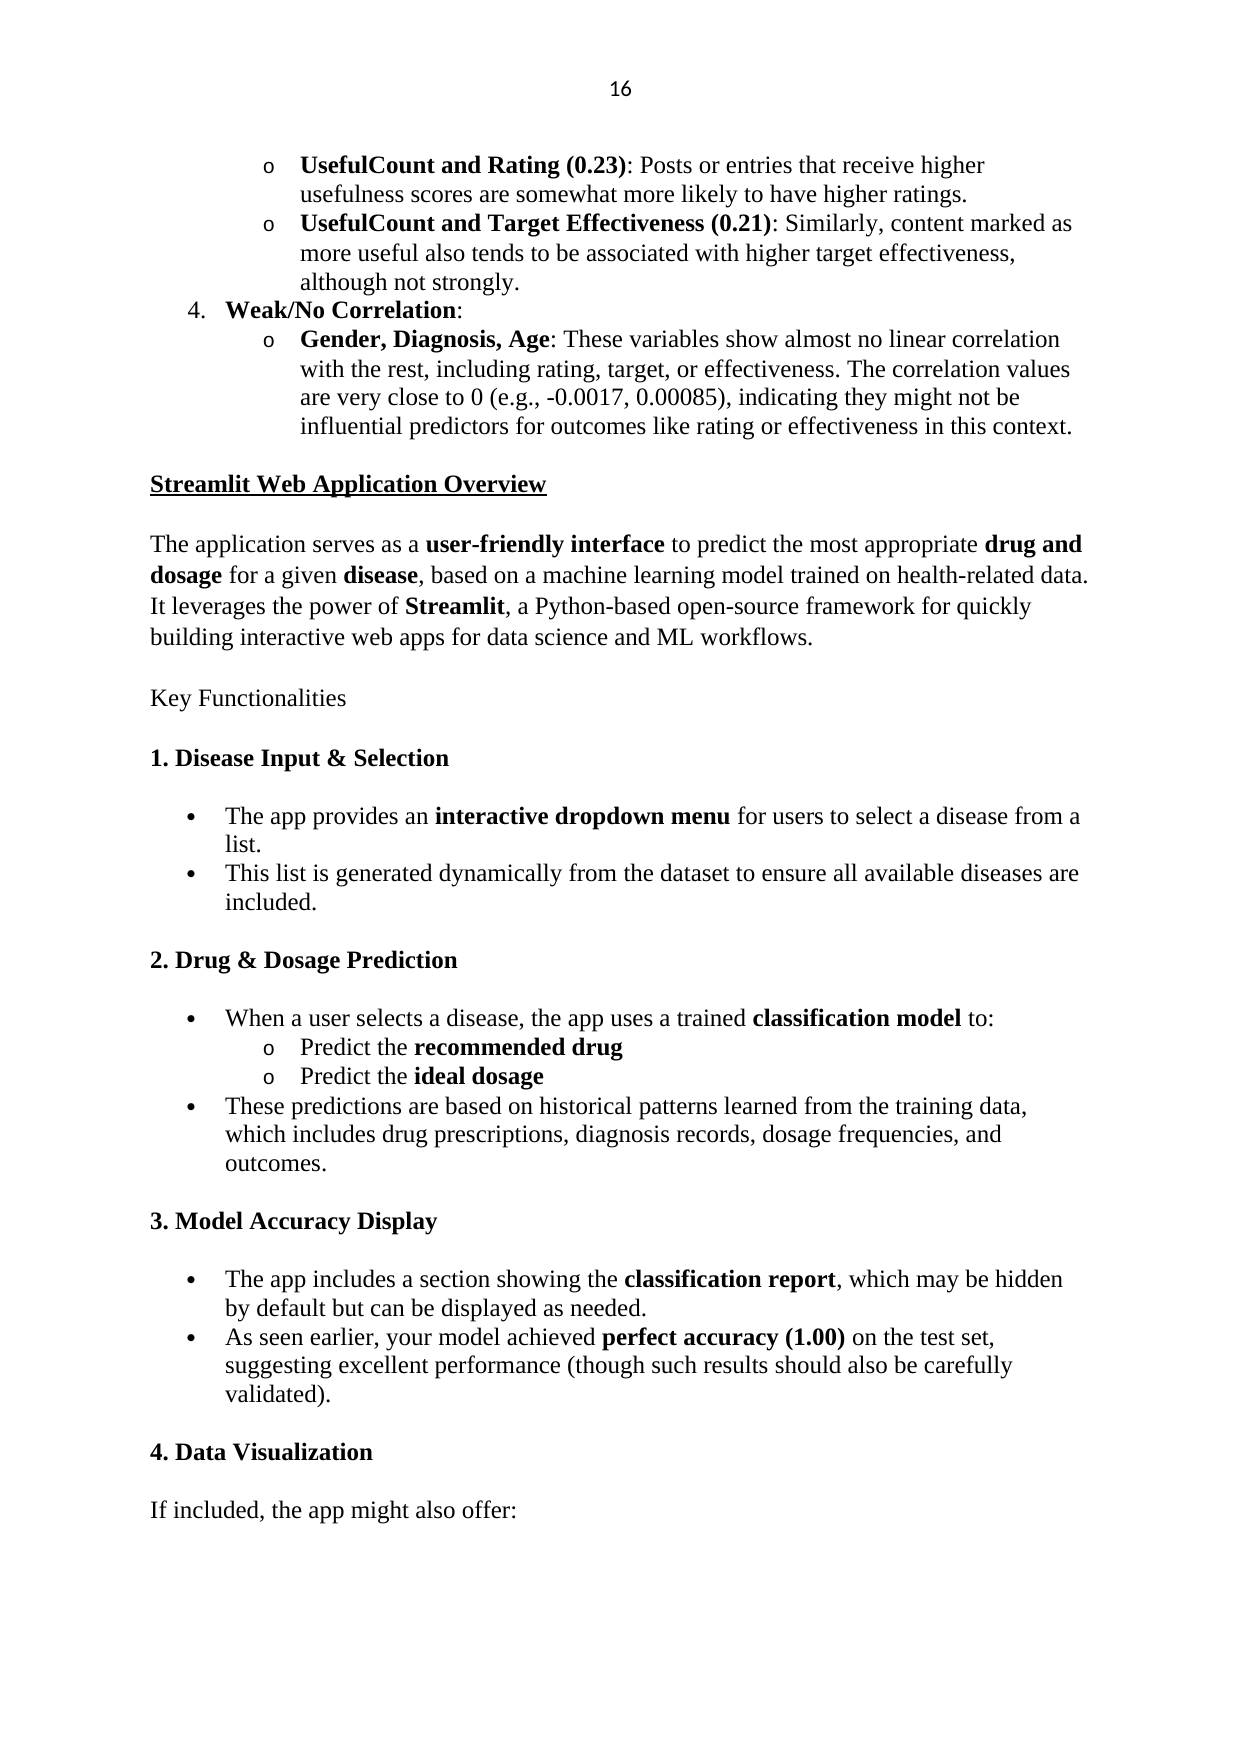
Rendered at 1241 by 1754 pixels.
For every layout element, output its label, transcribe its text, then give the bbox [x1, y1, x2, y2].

text The application serves as a user-friendly interface to predict the most appropriate drug and dosage for a given disease, based on a machine learning model trained on health-related data. It leverages the power of Streamlit, a Python-based open-source framework for quickly building interactive web apps for data science and ML workflows. [150, 529, 1090, 651]
text If included, the app might also offer: [150, 1495, 1090, 1524]
list These predictions are based on historical patterns learned from the training data, which includes drug prescriptions, diagnosis records, dosage frequencies, and outcomes. [187, 1091, 1090, 1177]
subtitle 3. Model Accuracy Display [150, 1206, 1090, 1235]
text Streamlit Web Application Overview [150, 469, 1090, 498]
list The app includes a section showing the classification report, which may be hidden by default but can be displayed as needed. [187, 1264, 1090, 1322]
list Predict the ideal dosage [262, 1061, 1090, 1091]
list This list is generated dynamically from the dataset to ensure all available diseases are included. [187, 858, 1090, 916]
list Gender, Diagnosis, Age: These variables show almost no linear correlation with the rest, including rating, target, or effectiveness. The correlation values are very close to 0 (e.g., -0.0017, 0.00085), indicating they might not be influential predictors for outcomes like rating or effectiveness in this context. [262, 324, 1090, 440]
list When a user selects a disease, the app uses a trained classification model to: [187, 1003, 1090, 1032]
list The app provides an interactive dropdown menu for users to select a disease from a list. [187, 801, 1090, 858]
subtitle 1. Disease Input & Selection [150, 743, 1090, 772]
subtitle 4. Data Visualization [150, 1437, 1090, 1466]
subtitle Key Functionalities [150, 683, 1090, 711]
list UsefulCount and Target Effectiveness (0.21): Similarly, content marked as more useful also tends to be associated with higher target effectiveness, although not strongly. [262, 208, 1090, 295]
list As seen earlier, your model achieved perfect accuracy (1.00) on the test set, suggesting excellent performance (though such results should also be carefully validated). [187, 1322, 1090, 1408]
list Predict the recommended drug [262, 1032, 1090, 1061]
list Weak/No Correlation: [187, 295, 1090, 324]
subtitle 2. Drug & Dosage Prediction [150, 945, 1090, 974]
list UsefulCount and Rating (0.23): Posts or entries that receive higher usefulness scores are somewhat more likely to have higher ratings. [262, 150, 1090, 208]
